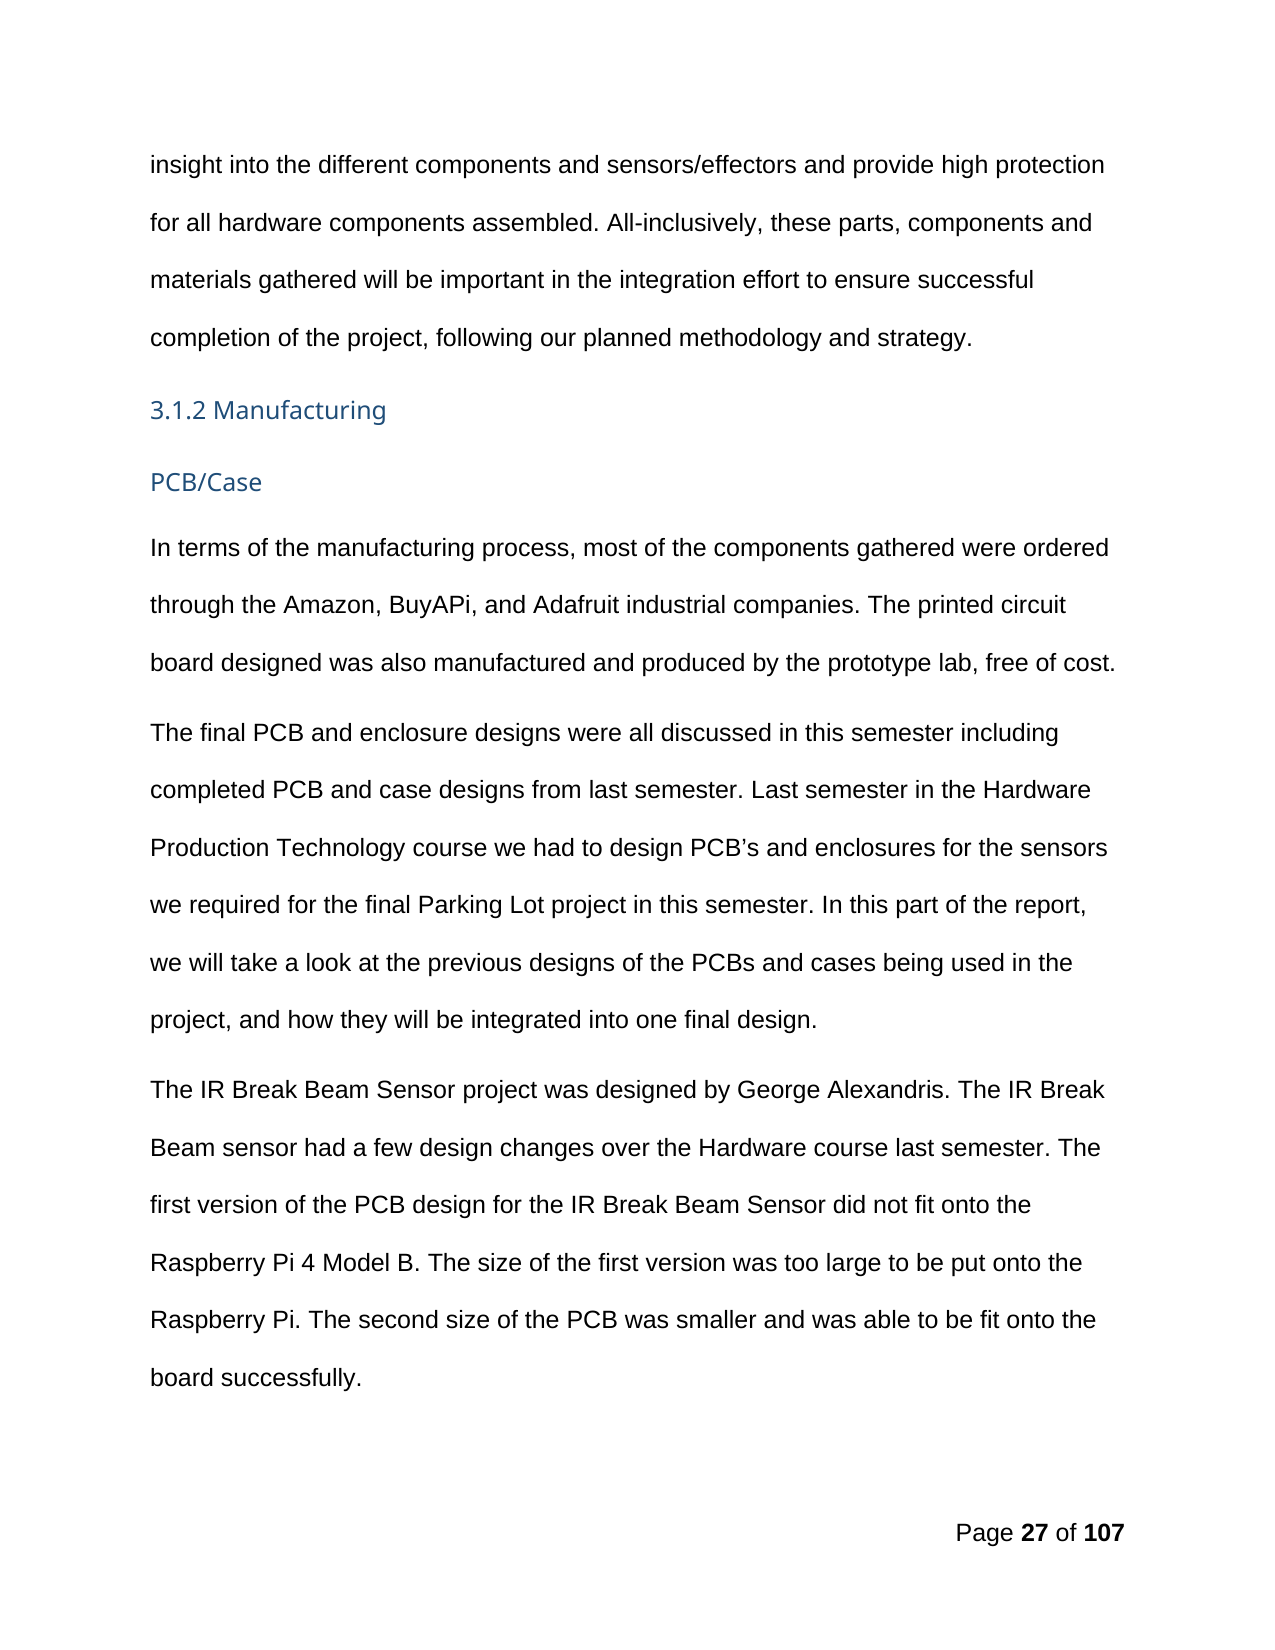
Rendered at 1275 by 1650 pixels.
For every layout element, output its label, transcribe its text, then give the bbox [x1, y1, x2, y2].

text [150, 150, 1125, 351]
text In terms of the manufacturing process, most of the components gathered were ordered through the Amazon, BuyAPi, and Adafruit industrial companies. The printed circuit board designed was also manufactured and produced by the prototype lab, free of cost. [150, 533, 1125, 677]
text The IR Break Beam Sensor project was designed by George Alexandris. The IR Break Beam sensor had a few design changes over the Hardware course last semester. The first version of the PCB design for the IR Break Beam Sensor did not fit onto the Raspberry Pi 4 Model B. The size of the first version was too large to be put onto the Raspberry Pi. The second size of the PCB was smaller and was able to be fit onto the board successfully. [150, 1075, 1125, 1392]
text The final PCB and enclosure designs were all discussed in this semester including completed PCB and case designs from last semester. Last semester in the Hardware Production Technology course we had to design PCB’s and enclosures for the sensors we required for the final Parking Lot project in this semester. In this part of the report, we will take a look at the previous designs of the PCBs and cases being used in the project, and how they will be integrated into one final design. [150, 718, 1125, 1034]
subtitle 3.1.2 Manufacturing [150, 392, 1125, 427]
subtitle PCB/Case [150, 465, 1125, 499]
